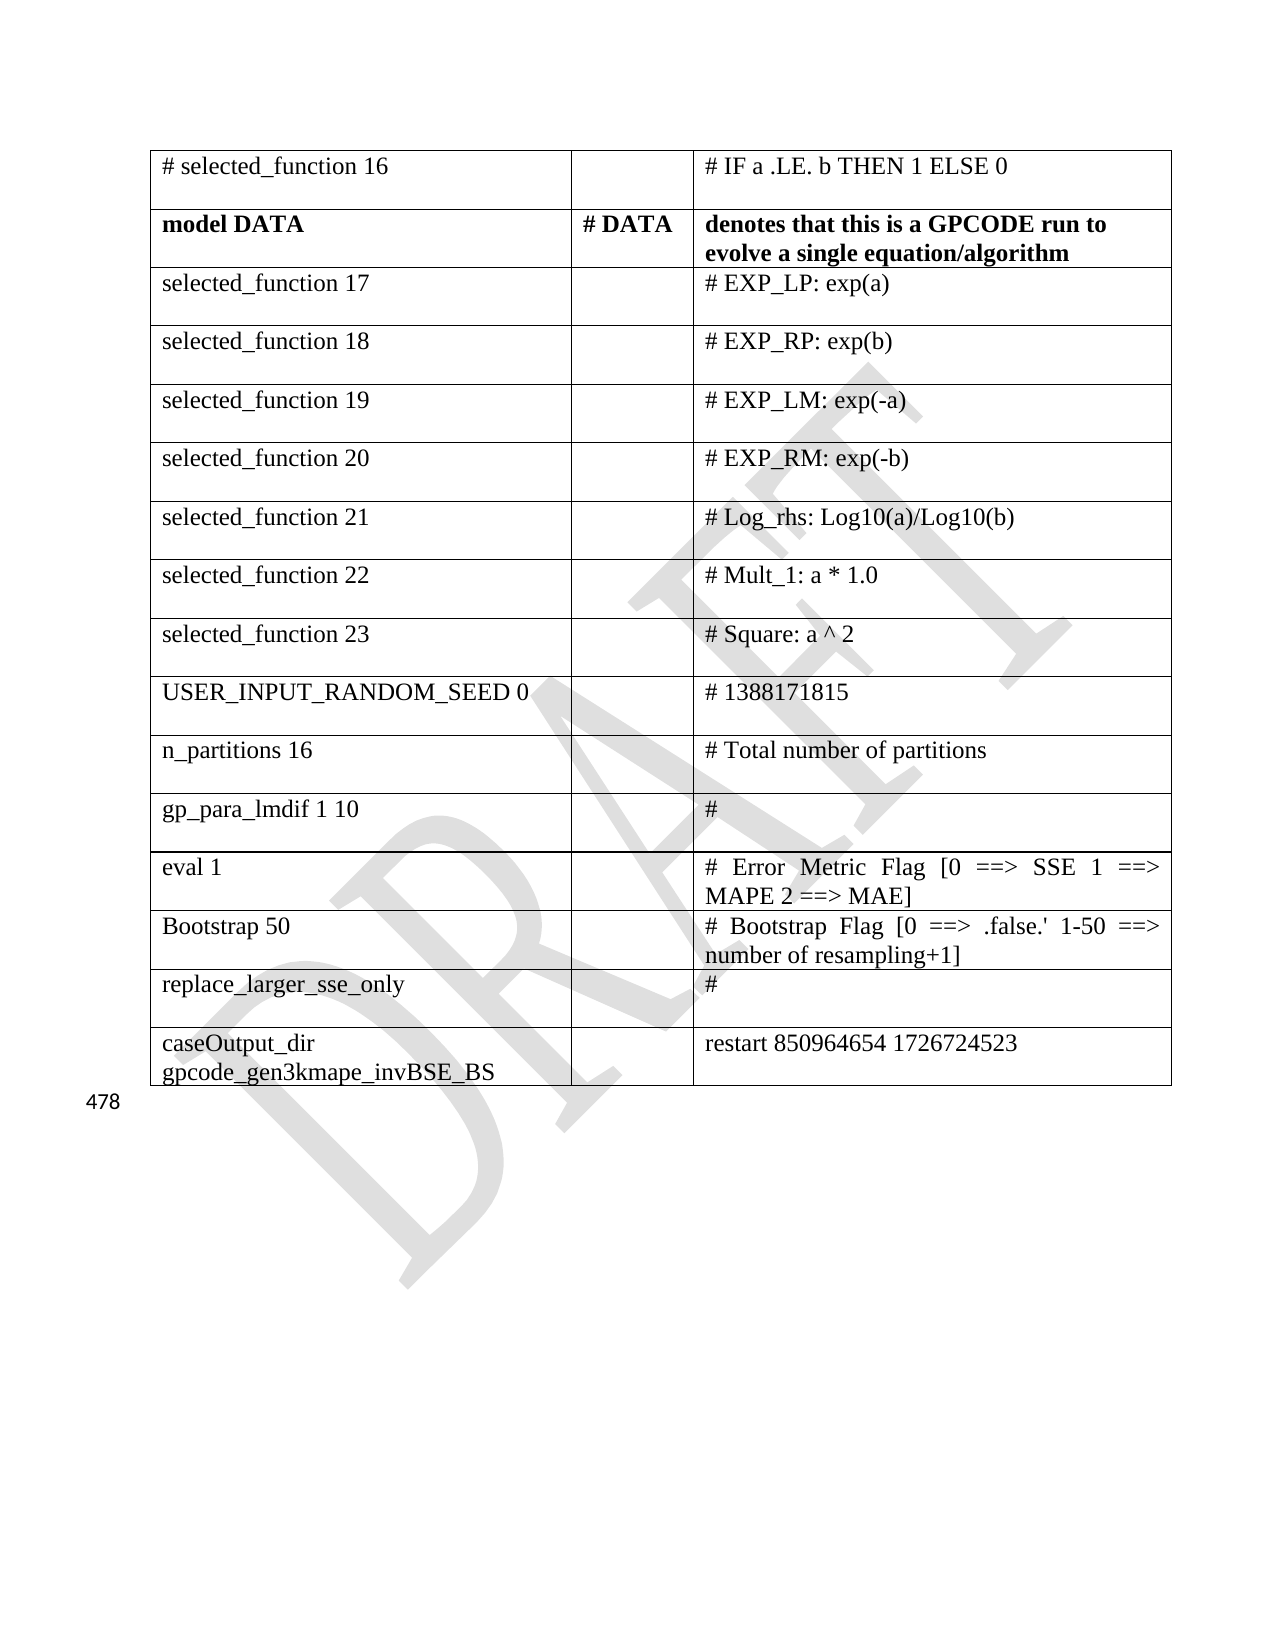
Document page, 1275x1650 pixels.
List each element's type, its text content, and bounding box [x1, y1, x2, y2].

table_cell [572, 385, 693, 442]
table_cell [572, 970, 693, 1027]
table_cell replace_larger_sse_only [151, 970, 571, 1027]
table_cell denotes that this is a GPCODE run to evolve a single equation/algorithm [694, 210, 1171, 267]
table_cell [572, 268, 693, 325]
table_cell # selected_function 16 [151, 151, 571, 208]
table_cell selected_function 21 [151, 502, 571, 559]
table_cell [572, 794, 693, 851]
table_cell [572, 326, 693, 384]
table_cell model DATA [151, 210, 571, 267]
table_cell Bootstrap 50 [151, 911, 571, 968]
table_cell gp_para_lmdif 1 10 [151, 794, 571, 851]
table_cell selected_function 23 [151, 619, 571, 676]
table_cell # EXP_LP: exp(a) [694, 268, 1171, 325]
table_cell # EXP_LM: exp(-a) [694, 385, 1171, 442]
table_cell [572, 443, 693, 501]
table_cell # [694, 970, 1171, 1027]
table_cell selected_function 22 [151, 560, 571, 618]
table_cell USER_INPUT_RANDOM_SEED 0 [151, 677, 571, 734]
table_cell # Mult_1: a * 1.0 [694, 560, 1171, 618]
table_cell # DATA [572, 210, 693, 267]
table_cell [572, 502, 693, 559]
table_cell # EXP_RM: exp(-b) [694, 443, 1171, 501]
table_cell # Total number of partitions [694, 736, 1171, 793]
table_cell [572, 677, 693, 734]
table_cell [572, 1028, 693, 1085]
table_cell [572, 619, 693, 676]
table_cell [572, 736, 693, 793]
table_cell # Log_rhs: Log10(a)/Log10(b) [694, 502, 1171, 559]
table_cell restart 850964654 1726724523 [694, 1028, 1171, 1085]
table_cell [572, 911, 693, 968]
table_cell # 1388171815 [694, 677, 1171, 734]
table_cell caseOutput_dir gpcode_gen3kmape_invBSE_BS [151, 1028, 571, 1085]
table_cell [572, 151, 693, 208]
table_cell selected_function 20 [151, 443, 571, 501]
table_cell selected_function 19 [151, 385, 571, 442]
table_cell # EXP_RP: exp(b) [694, 326, 1171, 384]
table_cell n_partitions 16 [151, 736, 571, 793]
table_cell # Error Metric Flag [0 ==> SSE 1 ==> MAPE 2 ==> MAE] [694, 853, 1171, 910]
table_cell [572, 560, 693, 618]
table_cell [572, 853, 693, 910]
table_cell selected_function 18 [151, 326, 571, 384]
table_cell # [694, 794, 1171, 851]
table_cell eval 1 [151, 853, 571, 910]
table_cell # Square: a ^ 2 [694, 619, 1171, 676]
table_cell # IF a .LE. b THEN 1 ELSE 0 [694, 151, 1171, 208]
table_cell # Bootstrap Flag [0 ==> .false.' 1-50 ==> number of resampling+1] [694, 911, 1171, 968]
table_cell selected_function 17 [151, 268, 571, 325]
